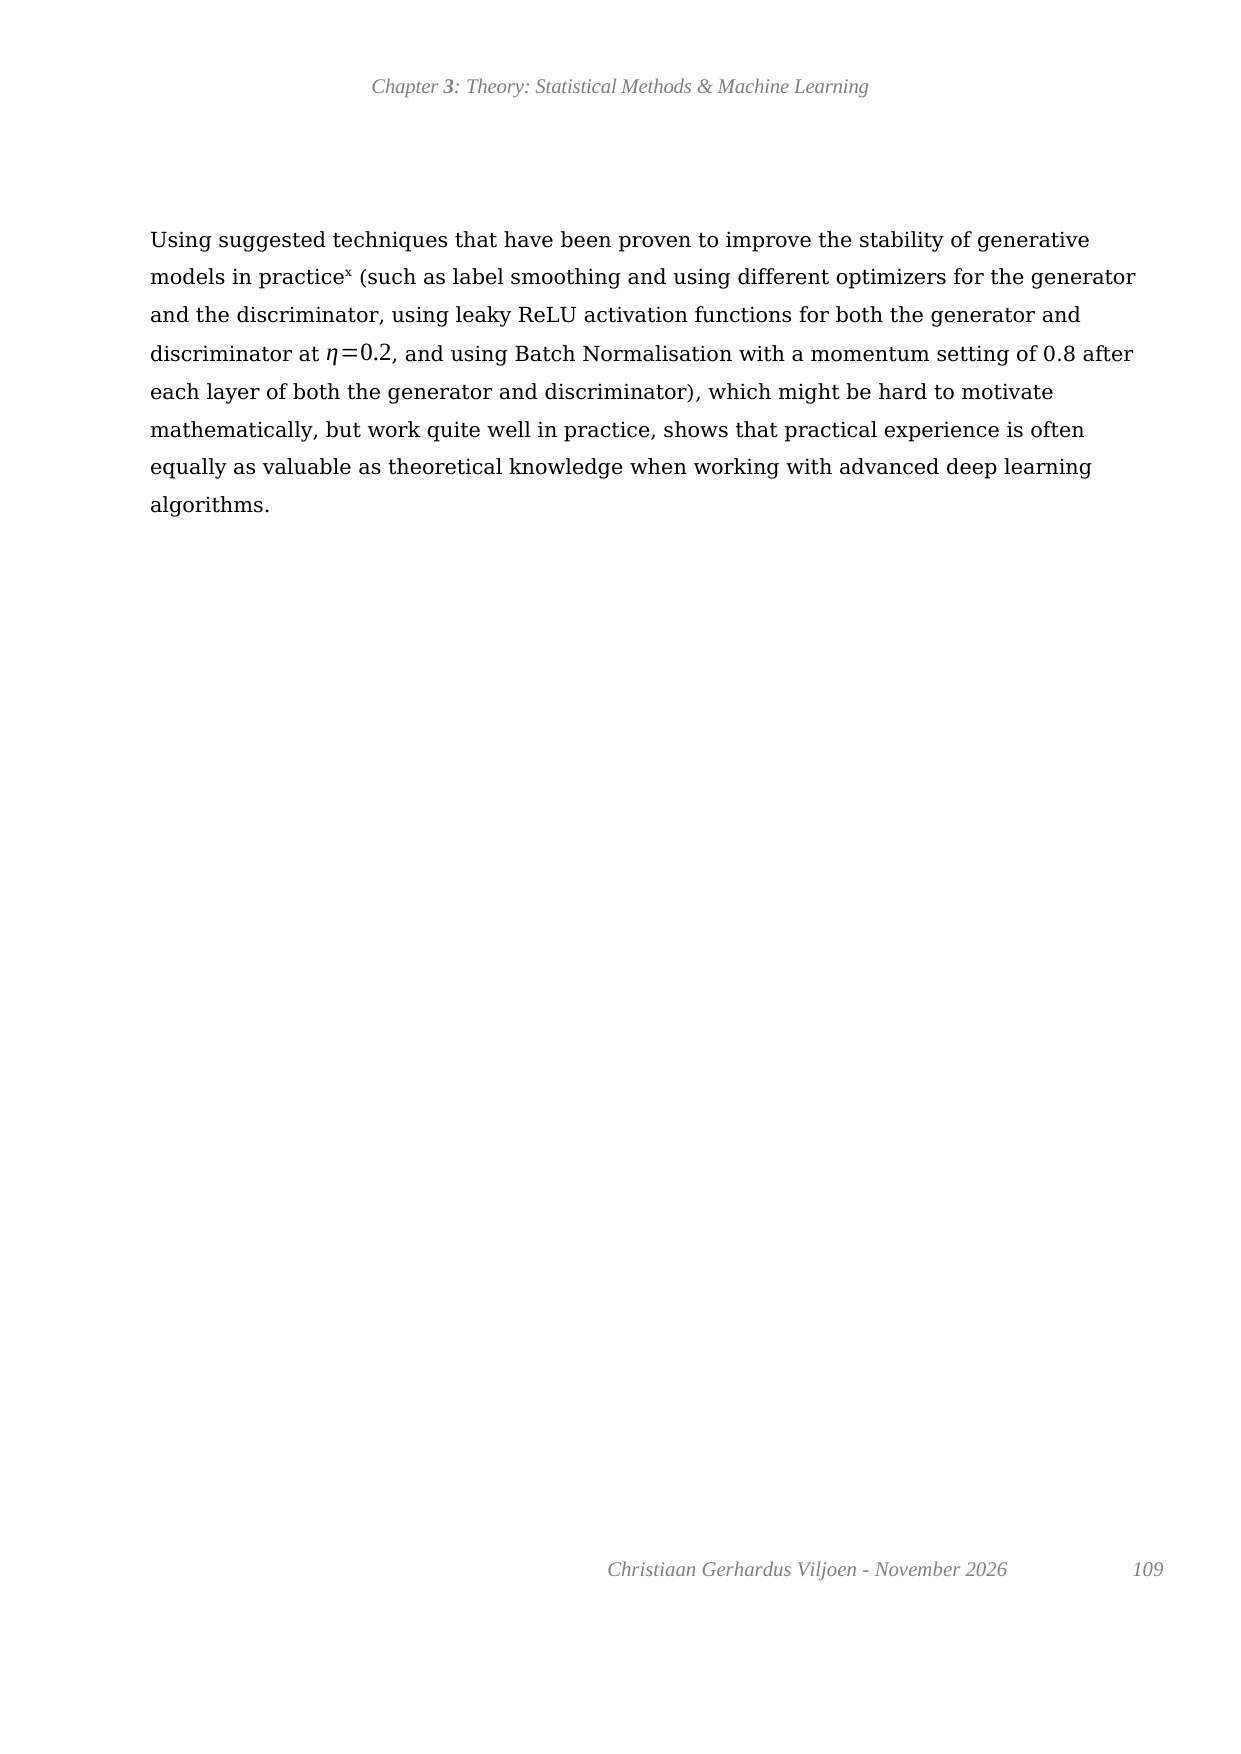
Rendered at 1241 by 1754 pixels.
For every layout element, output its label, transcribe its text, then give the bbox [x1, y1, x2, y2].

text Using suggested techniques that have been proven to improve the stability of generative models in practice (such as label smoothing and using different optimizers for the generator and the discriminator, using leaky ReLU activation functions for both the generator and discriminator at , and using Batch Normalisation with a momentum setting of 0.8 after each layer of both the generator and discriminator), which might be hard to motivate mathematically, but work quite well in practice, shows that practical experience is often equally as valuable as theoretical knowledge when working with advanced deep learning algorithms. [150, 227, 1165, 517]
